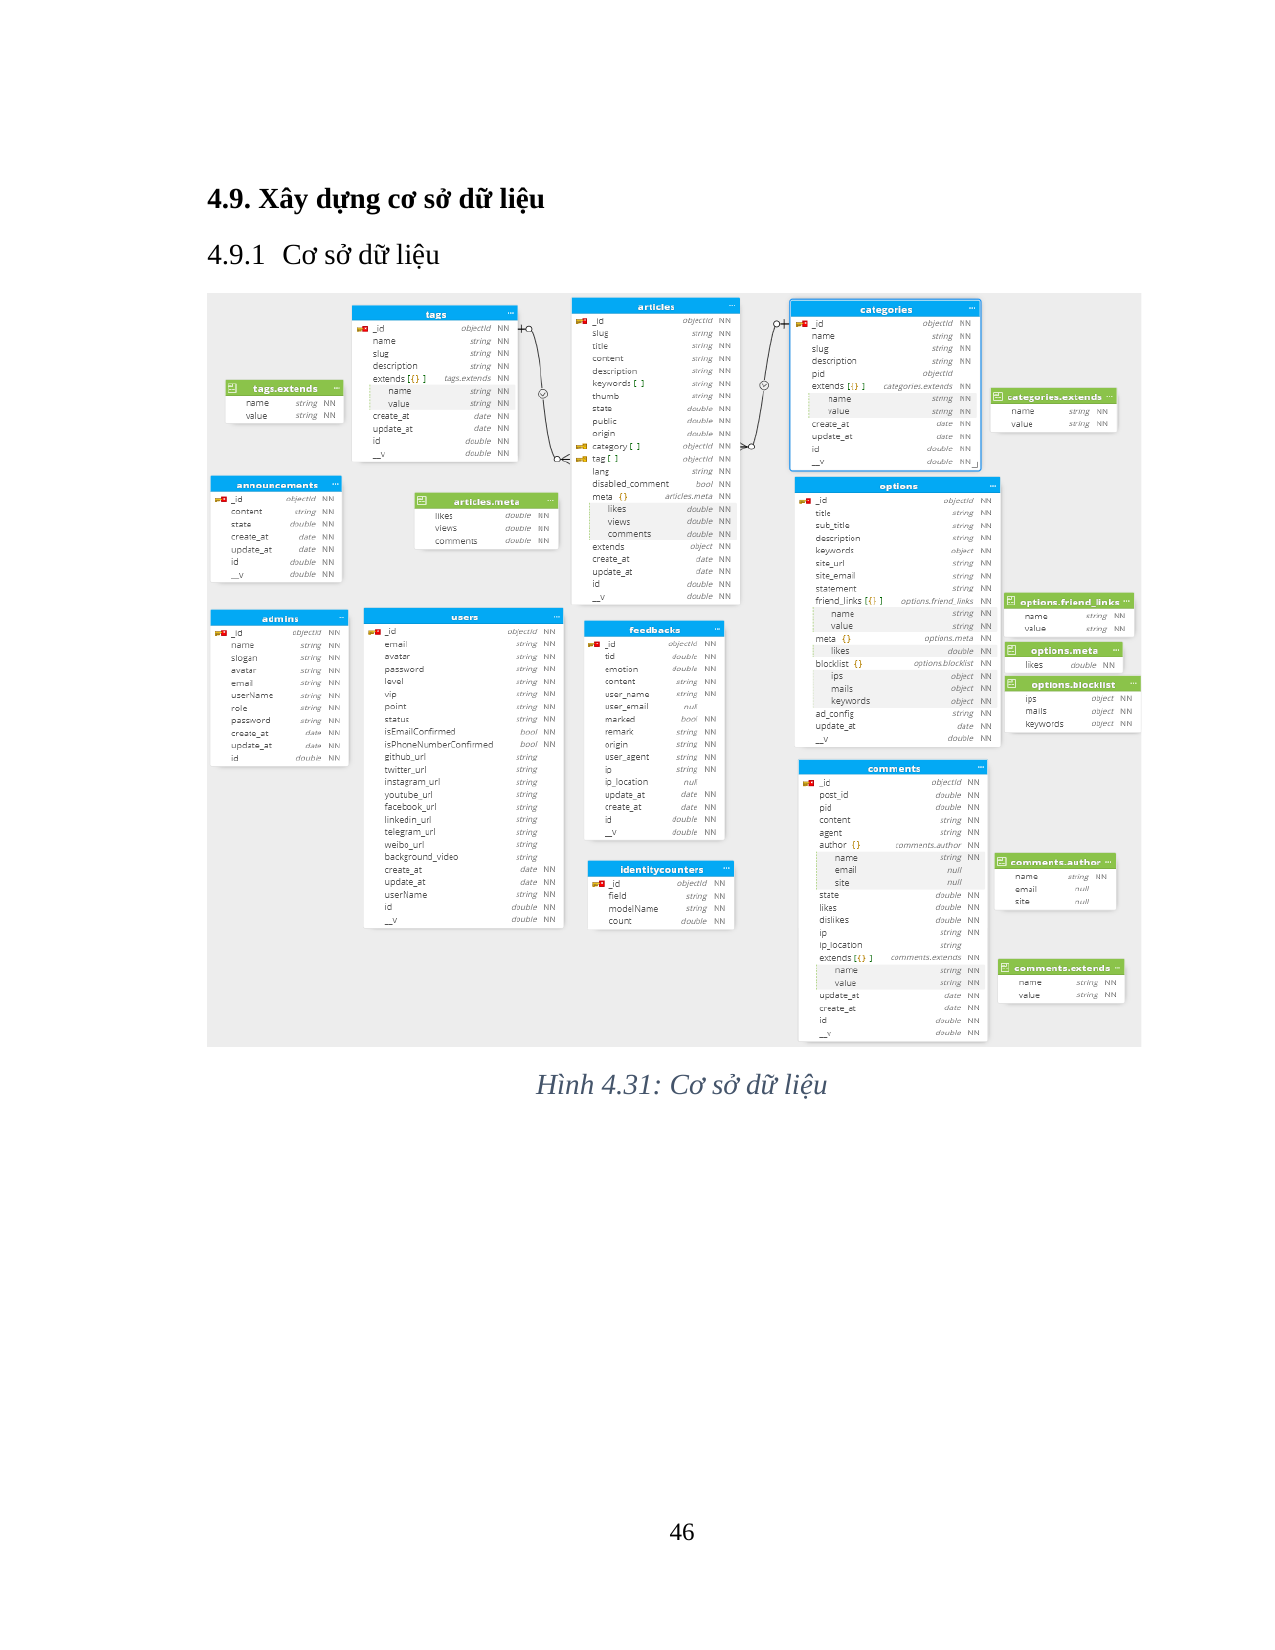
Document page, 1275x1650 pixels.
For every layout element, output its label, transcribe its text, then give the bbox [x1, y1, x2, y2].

subtitle 4.9. Xây dựng cơ sở dữ liệu [207, 181, 1156, 215]
text Hình 4.31: Cơ sở dữ liệu [207, 1067, 1156, 1101]
list Cơ sở dữ liệu [207, 237, 1156, 271]
picture [207, 293, 1142, 1047]
